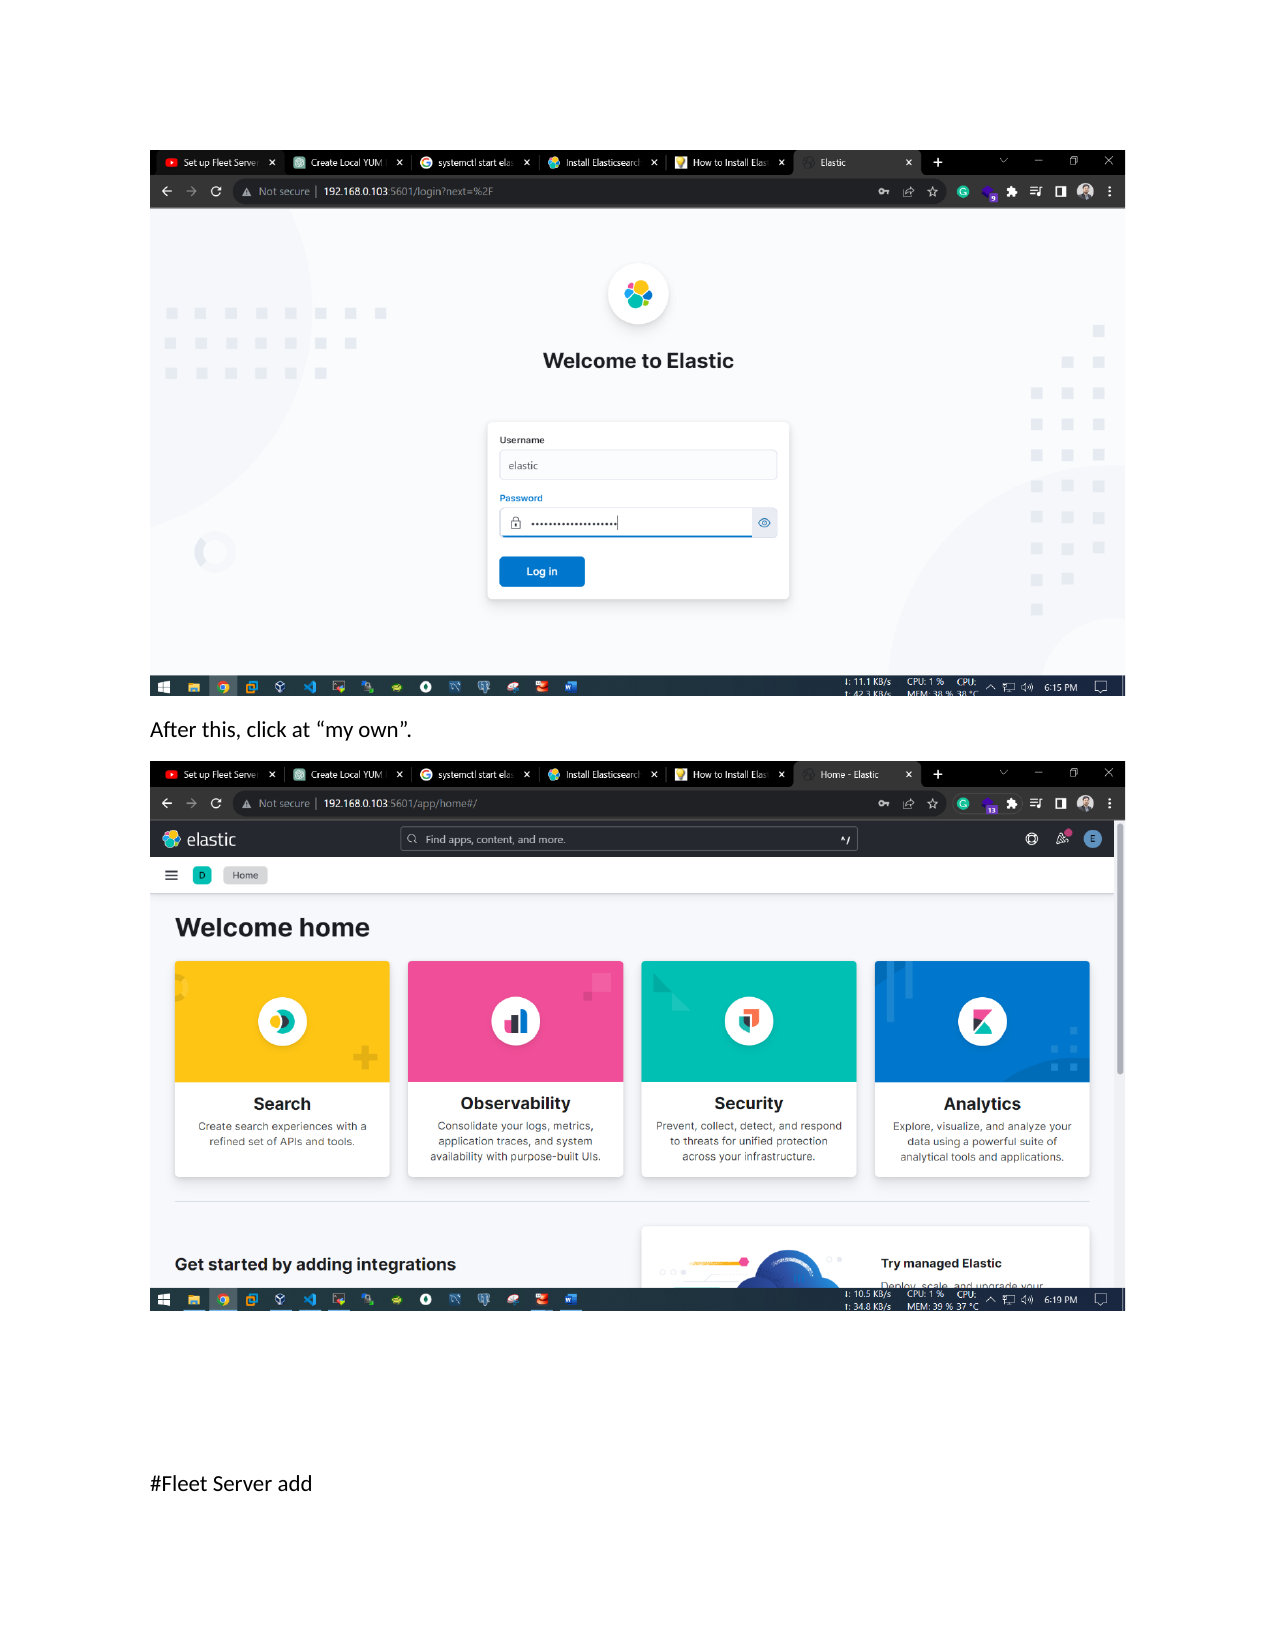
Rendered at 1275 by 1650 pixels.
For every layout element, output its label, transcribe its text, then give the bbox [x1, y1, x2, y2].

picture [150, 761, 1125, 1311]
picture [150, 150, 1125, 696]
text #Fleet Server add [150, 1469, 1125, 1498]
text After this, click at “my own”. [150, 715, 1125, 743]
